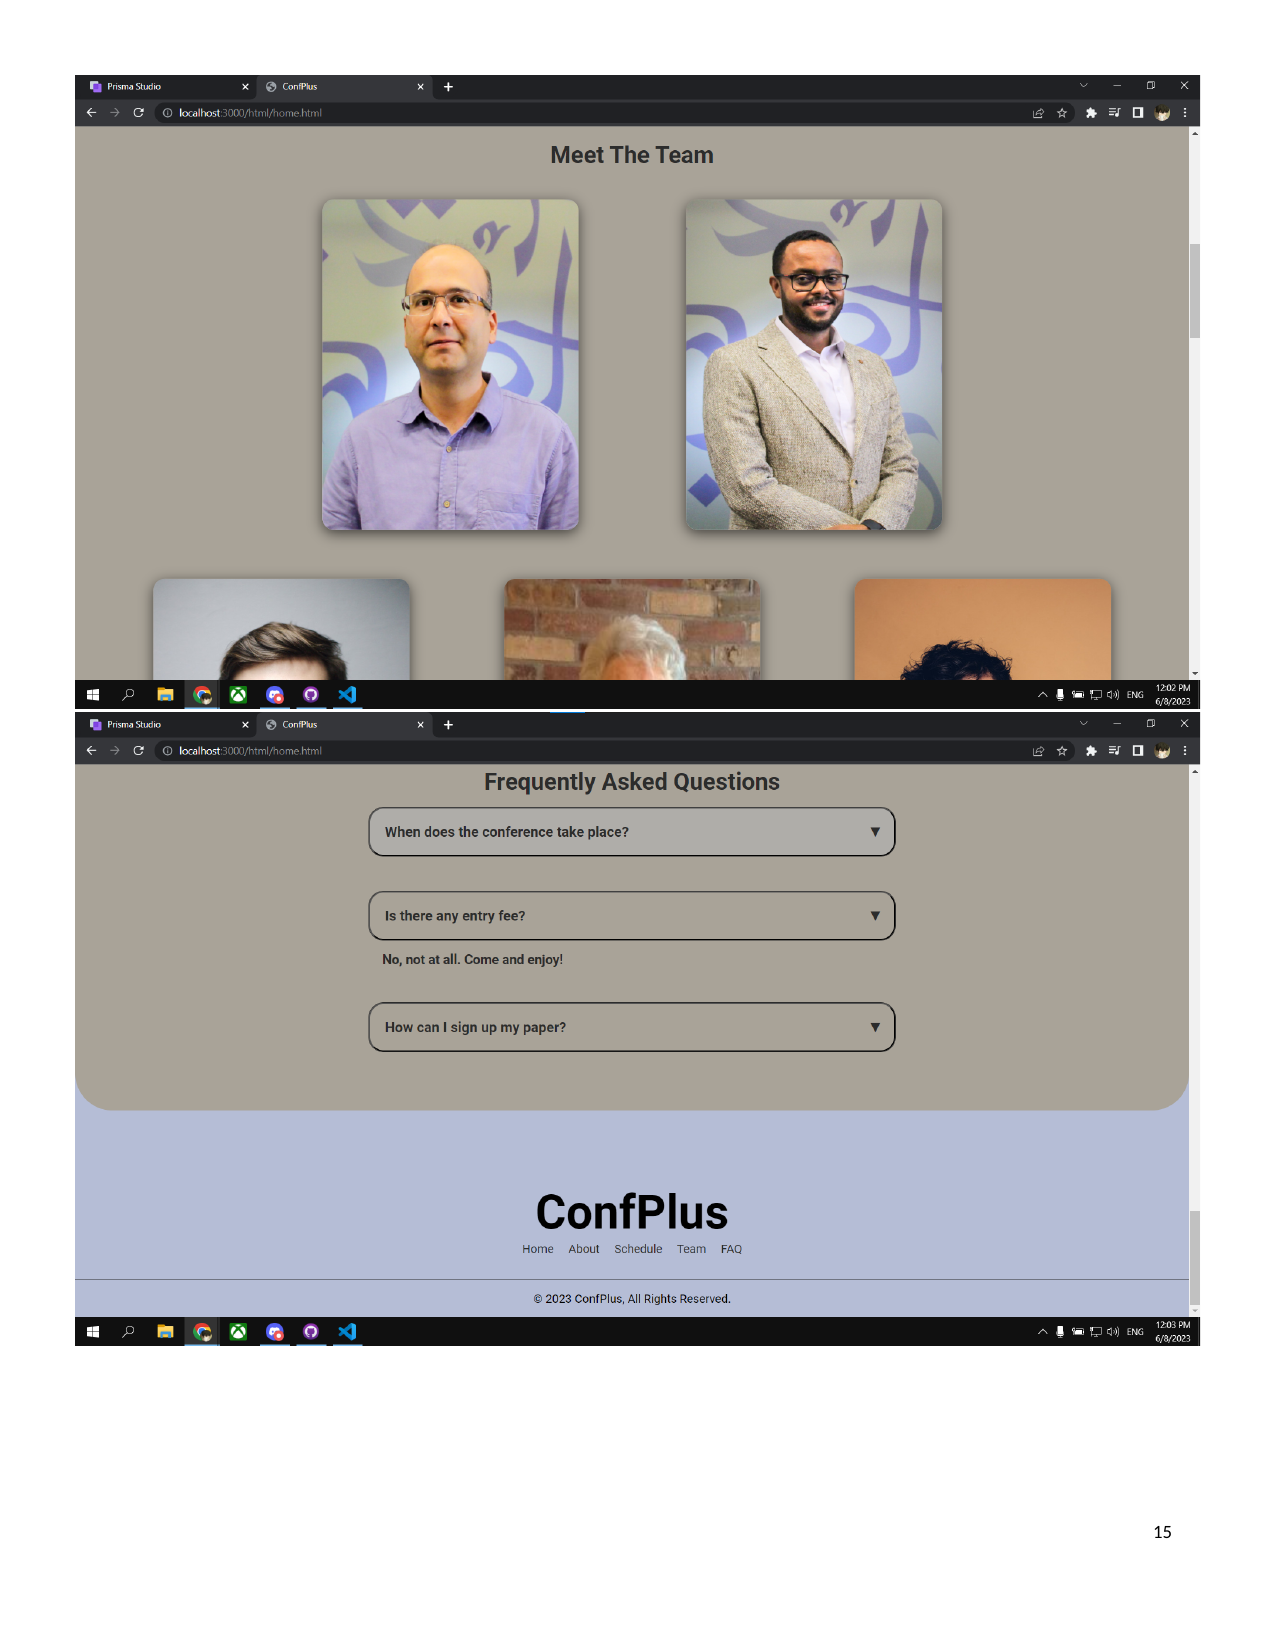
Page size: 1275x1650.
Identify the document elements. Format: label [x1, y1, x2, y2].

picture [75, 75, 1200, 709]
picture [75, 712, 1200, 1346]
